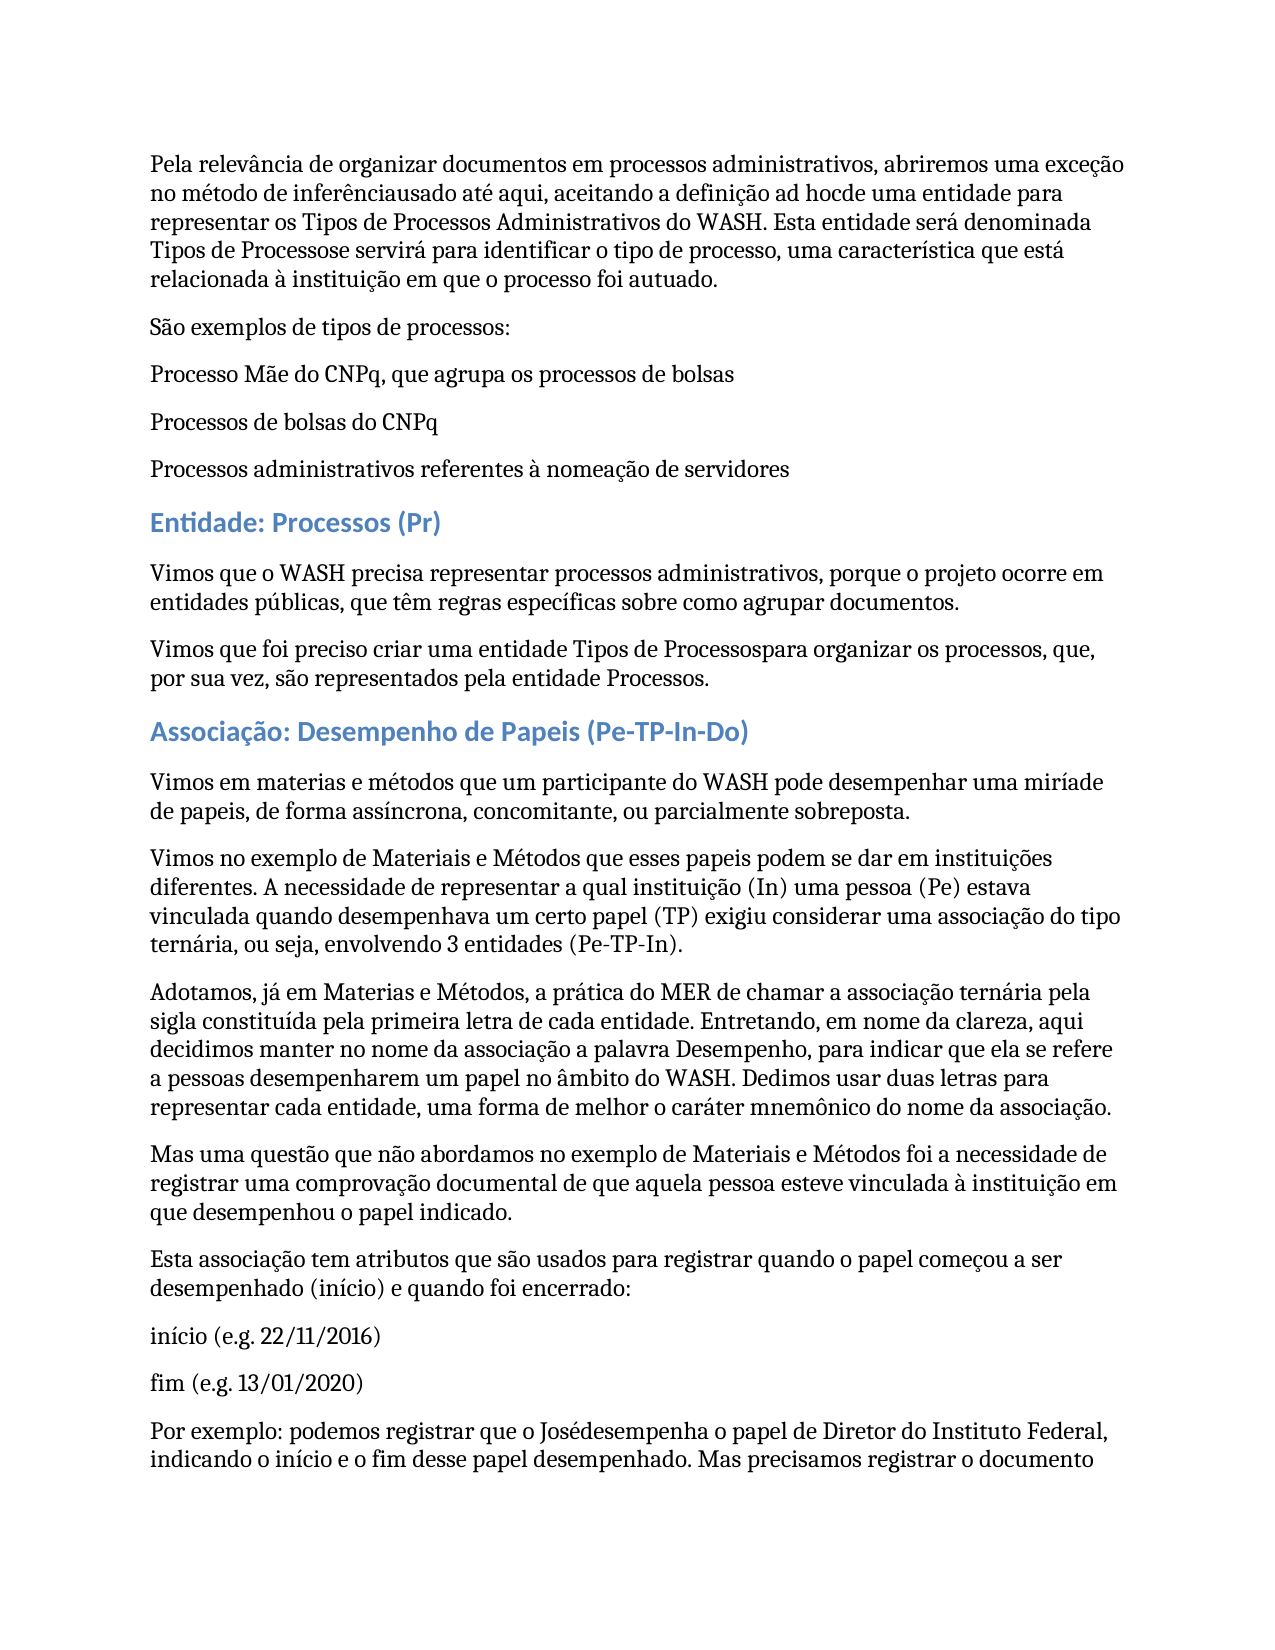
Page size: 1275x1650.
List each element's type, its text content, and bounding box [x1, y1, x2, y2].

text Mas uma questão que não abordamos no exemplo de Materiais e Métodos foi a necessidade de registrar uma comprovação documental de que aquela pessoa esteve vinculada à instituição em que desempenhou o papel indicado. [150, 1140, 1125, 1227]
text Adotamos, já em Materias e Métodos, a prática do MER de chamar a associação ternária pela sigla constituída pela primeira letra de cada entidade. Entretando, em nome da clareza, aqui decidimos manter no nome da associação a palavra Desempenho, para indicar que ela se refere a pessoas desempenharem um papel no âmbito do WASH. Dedimos usar duas letras para representar cada entidade, uma forma de melhor o caráter mnemônico do nome da associação. [150, 978, 1125, 1122]
text Vimos que o WASH precisa representar processos administrativos, porque o projeto ocorre em entidades públicas, que têm regras específicas sobre como agrupar documentos. [150, 559, 1125, 616]
text fim (e.g. 13/01/2020) [150, 1369, 1125, 1398]
text São exemplos de tipos de processos: [150, 312, 1125, 341]
text Vimos no exemplo de Materiais e Métodos que esses papeis podem se dar em instituições diferentes. A necessidade de representar a qual instituição (In) uma pessoa (Pe) estava vinculada quando desempenhava um certo papel (TP) exigiu considerar uma associação do tipo ternária, ou seja, envolvendo 3 entidades (Pe-TP-In). [150, 844, 1125, 959]
text Vimos que foi preciso criar uma entidade Tipos de Processospara organizar os processos, que, por sua vez, são representados pela entidade Processos. [150, 635, 1125, 693]
text Esta associação tem atributos que são usados para registrar quando o papel começou a ser desempenhado (início) e quando foi encerrado: [150, 1245, 1125, 1303]
text Pela relevância de organizar documentos em processos administrativos, abriremos uma exceção no método de inferênciausado até aqui, aceitando a definição ad hocde uma entidade para representar os Tipos de Processos Administrativos do WASH. Esta entidade será denominada Tipos de Processose servirá para identificar o tipo de processo, uma característica que está relacionada à instituição em que o processo foi autuado. [150, 150, 1125, 294]
text Processos administrativos referentes à nomeação de servidores [150, 455, 1125, 484]
text Processos de bolsas do CNPq [150, 407, 1125, 436]
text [150, 1417, 1125, 1474]
subtitle Associação: Desempenho de Papeis (Pe-TP-In-Do) [150, 713, 1125, 749]
text Vimos em materias e métodos que um participante do WASH pode desempenhar uma miríade de papeis, de forma assíncrona, concomitante, ou parcialmente sobreposta. [150, 768, 1125, 825]
text Processo Mãe do CNPq, que agrupa os processos de bolsas [150, 360, 1125, 389]
text início (e.g. 22/11/2016) [150, 1322, 1125, 1350]
subtitle Entidade: Processos (Pr) [150, 504, 1125, 540]
